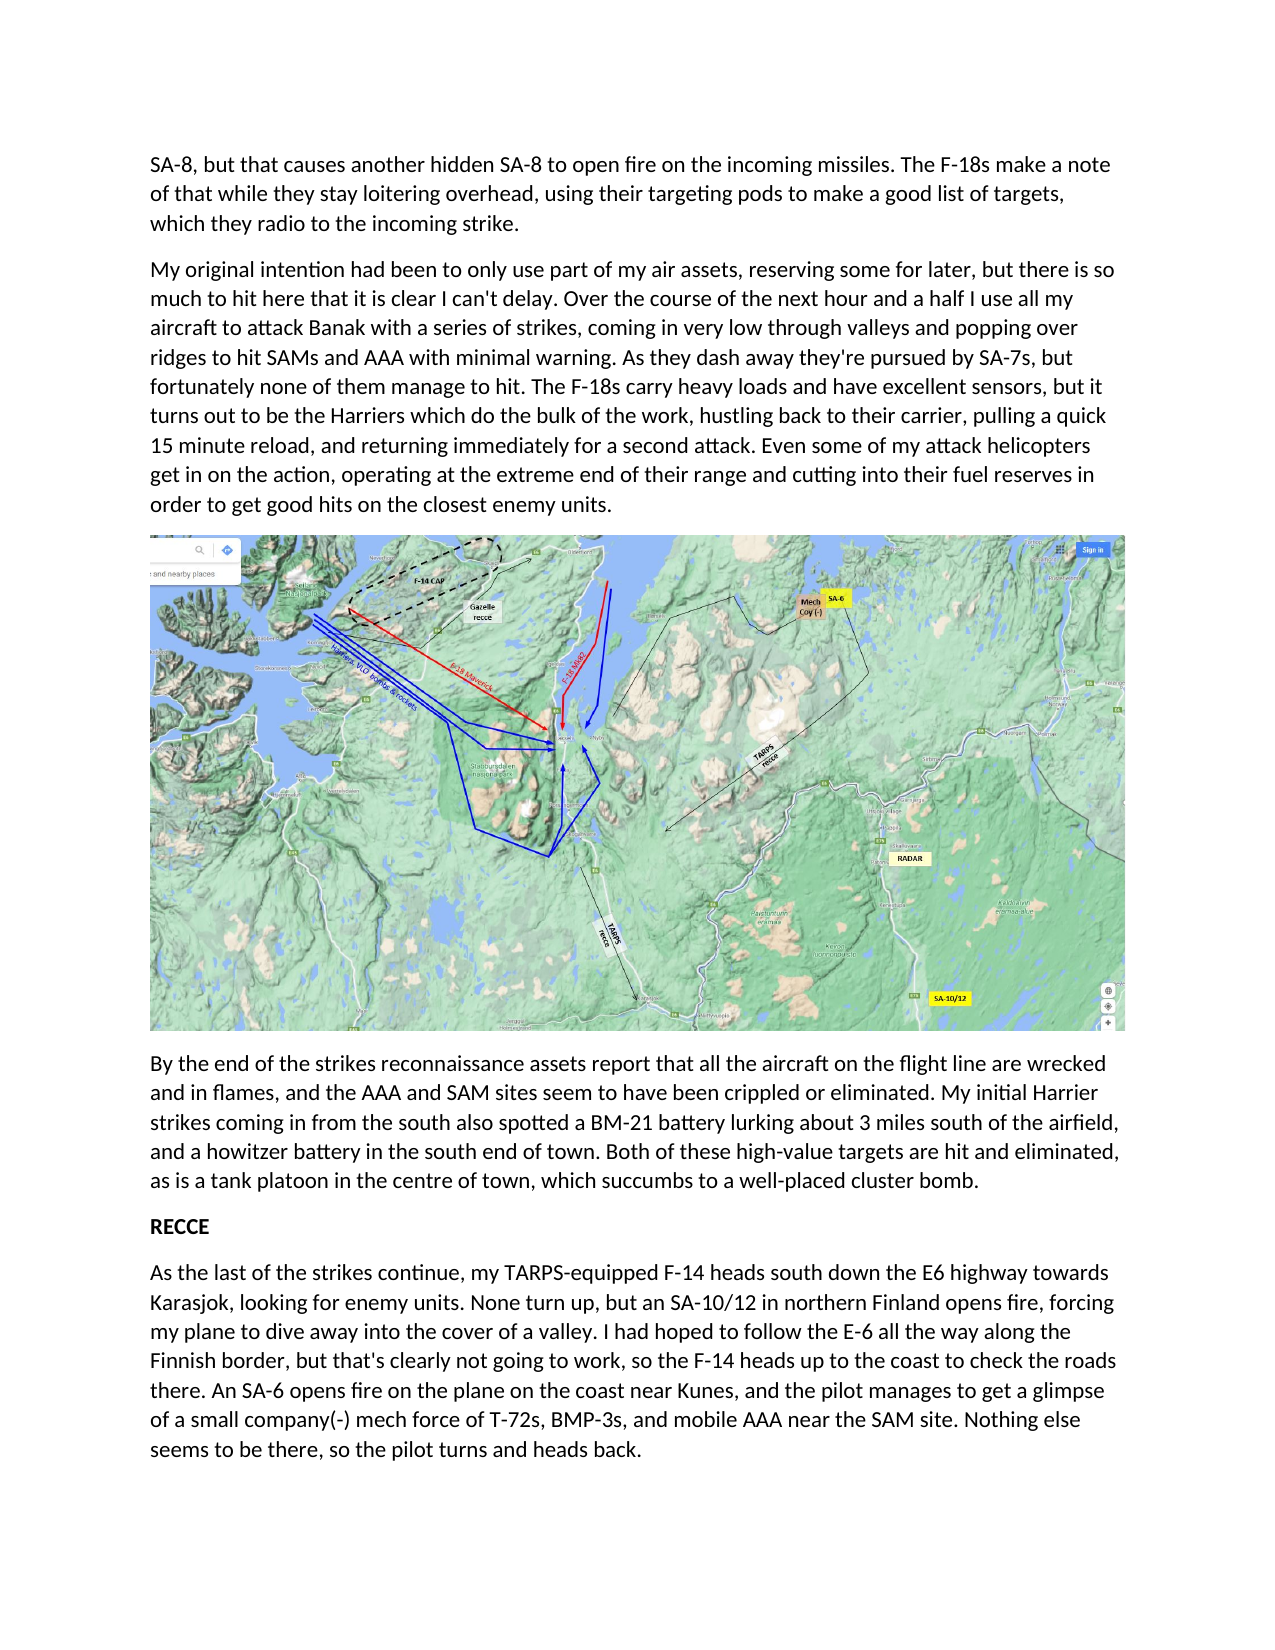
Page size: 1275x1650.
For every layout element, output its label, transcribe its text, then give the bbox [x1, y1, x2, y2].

picture [150, 535, 1125, 1031]
text RECCE [150, 1212, 1125, 1241]
text By the end of the strikes reconnaissance assets report that all the aircraft on the flight line are wrecked and in flames, and the AAA and SAM sites seem to have been crippled or eliminated. My initial Harrier strikes coming in from the south also spotted a BM-21 battery lurking about 3 miles south of the airfield, and a howitzer battery in the south end of town. Both of these high-value targets are hit and eliminated, as is a tank platoon in the centre of town, which succumbs to a well-placed cluster bomb. [150, 1049, 1125, 1194]
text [150, 150, 1125, 237]
text As the last of the strikes continue, my TARPS-equipped F-14 heads south down the E6 highway towards Karasjok, looking for enemy units. None turn up, but an SA-10/12 in northern Finland opens fire, forcing my plane to dive away into the cover of a valley. I had hoped to follow the E-6 all the way along the Finnish border, but that's clearly not going to work, so the F-14 heads up to the coast to check the roads there. An SA-6 opens fire on the plane on the coast near Kunes, and the pilot manages to get a glimpse of a small company(-) mech force of T-72s, BMP-3s, and mobile AAA near the SAM site. Nothing else seems to be there, so the pilot turns and heads back. [150, 1258, 1125, 1463]
text My original intention had been to only use part of my air assets, reserving some for later, but there is so much to hit here that it is clear I can't delay. Over the course of the next hour and a half I use all my aircraft to attack Banak with a series of strikes, coming in very low through valleys and popping over ridges to hit SAMs and AAA with minimal warning. As they dash away they're pursued by SA-7s, but fortunately none of them manage to hit. The F-18s carry heavy loads and have excellent sensors, but it turns out to be the Harriers which do the bulk of the work, hustling back to their carrier, pulling a quick 15 minute reload, and returning immediately for a second attack. Even some of my attack helicopters get in on the action, operating at the extreme end of their range and cutting into their fuel reserves in order to get good hits on the closest enemy units. [150, 255, 1125, 518]
